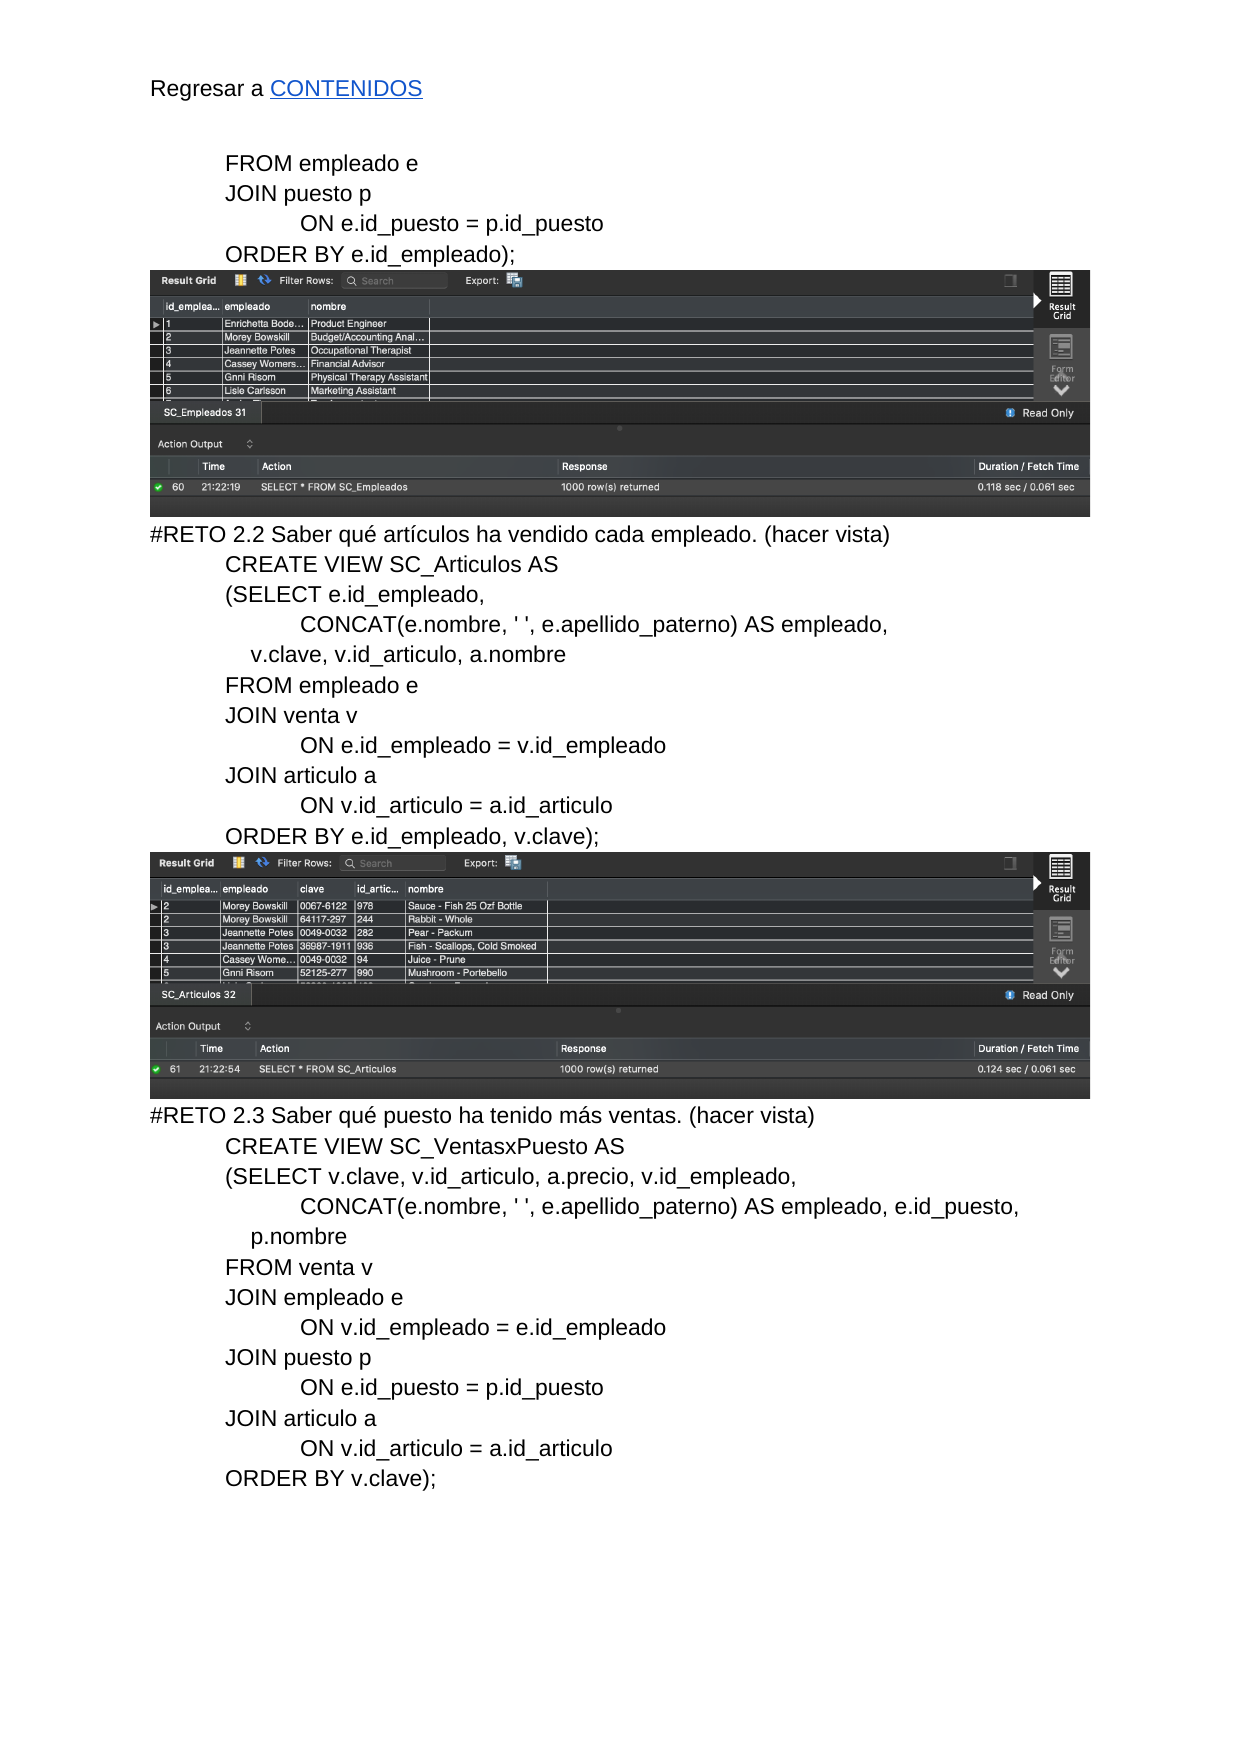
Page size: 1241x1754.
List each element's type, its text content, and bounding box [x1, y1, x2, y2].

text JOIN puesto p [225, 180, 1090, 207]
text JOIN articulo a [225, 762, 1090, 788]
text ON e.id_empleado = v.id_empleado [225, 732, 1090, 758]
text FROM empleado e [225, 672, 1090, 698]
text ORDER BY e.id_empleado); [225, 241, 1090, 267]
text (SELECT v.clave, v.id_articulo, a.precio, v.id_empleado, [225, 1163, 1090, 1189]
text FROM venta v [225, 1253, 1090, 1280]
text JOIN puesto p [225, 1344, 1090, 1371]
text (SELECT e.id_empleado, [225, 581, 1090, 607]
picture [150, 270, 1091, 517]
text ON e.id_puesto = p.id_puesto [225, 1374, 1090, 1401]
text CREATE VIEW SC_Articulos AS [225, 551, 1090, 577]
text CONCAT(e.nombre, ' ', e.apellido_paterno) AS empleado, e.id_puesto, [225, 1193, 1090, 1219]
picture [150, 852, 1091, 1099]
text FROM empleado e [225, 150, 1090, 176]
text ORDER BY e.id_empleado, v.clave); [225, 823, 1090, 849]
text CONCAT(e.nombre, ' ', e.apellido_paterno) AS empleado, [225, 611, 1090, 637]
text JOIN empleado e [225, 1284, 1090, 1310]
text ON v.id_empleado = e.id_empleado [225, 1314, 1090, 1340]
text ON e.id_puesto = p.id_puesto [225, 210, 1090, 237]
text #RETO 2.2 Saber qué artículos ha vendido cada empleado. (hacer vista) [150, 521, 1090, 547]
text ORDER BY v.clave); [225, 1465, 1090, 1491]
text ON v.id_articulo = a.id_articulo [225, 1435, 1090, 1461]
text #RETO 2.3 Saber qué puesto ha tenido más ventas. (hacer vista) [150, 1102, 1090, 1129]
text JOIN articulo a [225, 1404, 1090, 1431]
text CREATE VIEW SC_VentasxPuesto AS [225, 1133, 1090, 1159]
text p.nombre [225, 1223, 1090, 1250]
text JOIN venta v [225, 702, 1090, 728]
text v.clave, v.id_articulo, a.nombre [225, 641, 1090, 668]
text ON v.id_articulo = a.id_articulo [225, 792, 1090, 819]
